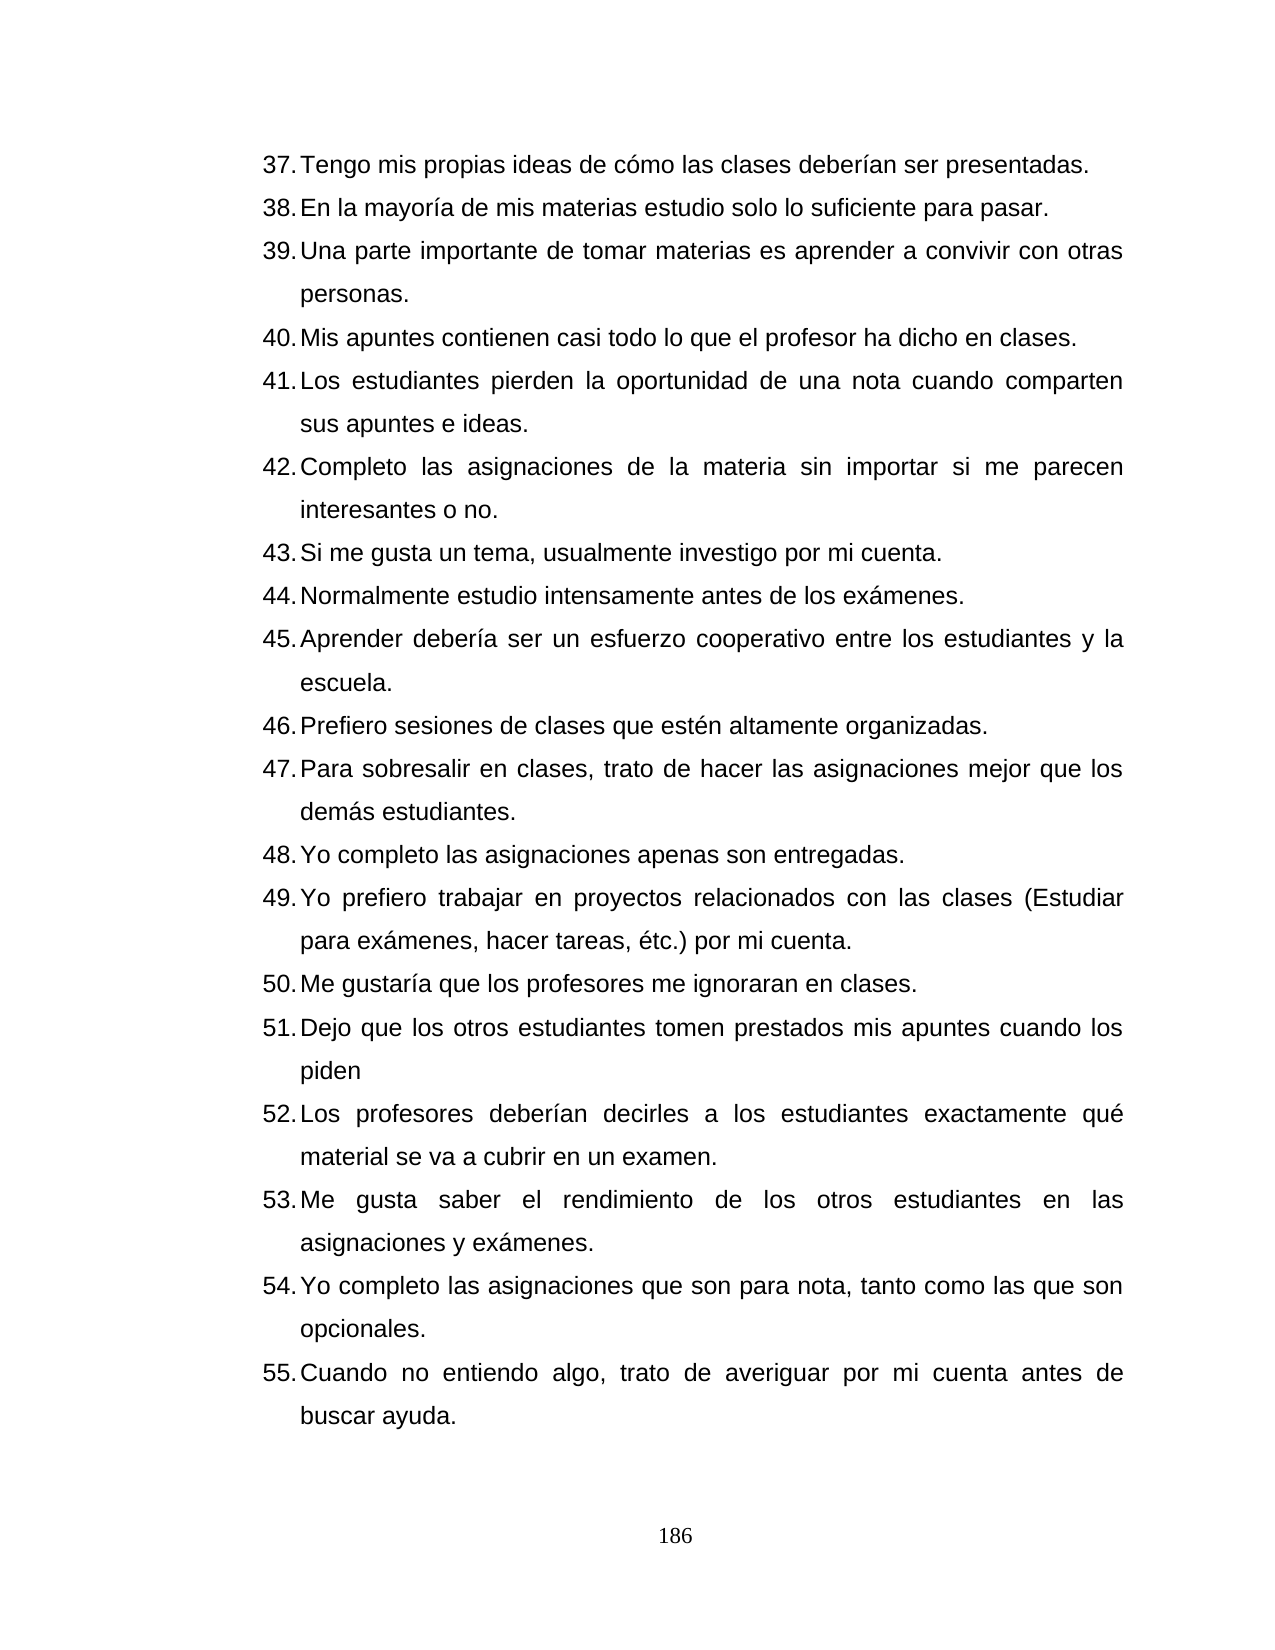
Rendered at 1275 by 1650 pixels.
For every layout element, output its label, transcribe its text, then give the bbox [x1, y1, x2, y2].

list Prefiero sesiones de clases que estén altamente organizadas. [262, 711, 1125, 739]
list Normalmente estudio intensamente antes de los exámenes. [262, 581, 1125, 610]
list Dejo que los otros estudiantes tomen prestados mis apuntes cuando los piden [262, 1012, 1125, 1084]
list Los estudiantes pierden la oportunidad de una nota cuando comparten sus apuntes e ideas. [262, 366, 1125, 437]
list Cuando no entiendo algo, trato de averiguar por mi cuenta antes de buscar ayuda. [262, 1357, 1125, 1429]
list Yo completo las asignaciones que son para nota, tanto como las que son opcionales. [262, 1271, 1125, 1343]
list Para sobresalir en clases, trato de hacer las asignaciones mejor que los demás estudiantes. [262, 754, 1125, 826]
list Mis apuntes contienen casi todo lo que el profesor ha dicho en clases. [262, 322, 1125, 351]
list Los profesores deberían decirles a los estudiantes exactamente qué material se va a cubrir en un examen. [262, 1099, 1125, 1171]
list Completo las asignaciones de la materia sin importar si me parecen interesantes o no. [262, 452, 1125, 524]
list Aprender debería ser un esfuerzo cooperativo entre los estudiantes y la escuela. [262, 624, 1125, 696]
list Me gustaría que los profesores me ignoraran en clases. [262, 969, 1125, 998]
list Yo completo las asignaciones apenas son entregadas. [262, 840, 1125, 869]
list Me gusta saber el rendimiento de los otros estudiantes en las asignaciones y exámenes. [262, 1185, 1125, 1257]
list Yo prefiero trabajar en proyectos relacionados con las clases (Estudiar para exámenes, hacer tareas, étc.) por mi cuenta. [262, 883, 1125, 955]
list Si me gusta un tema, usualmente investigo por mi cuenta. [262, 538, 1125, 567]
list En la mayoría de mis materias estudio solo lo suficiente para pasar. [262, 193, 1125, 222]
list Una parte importante de tomar materias es aprender a convivir con otras personas. [262, 236, 1125, 308]
list Tengo mis propias ideas de cómo las clases deberían ser presentadas. [262, 150, 1125, 179]
